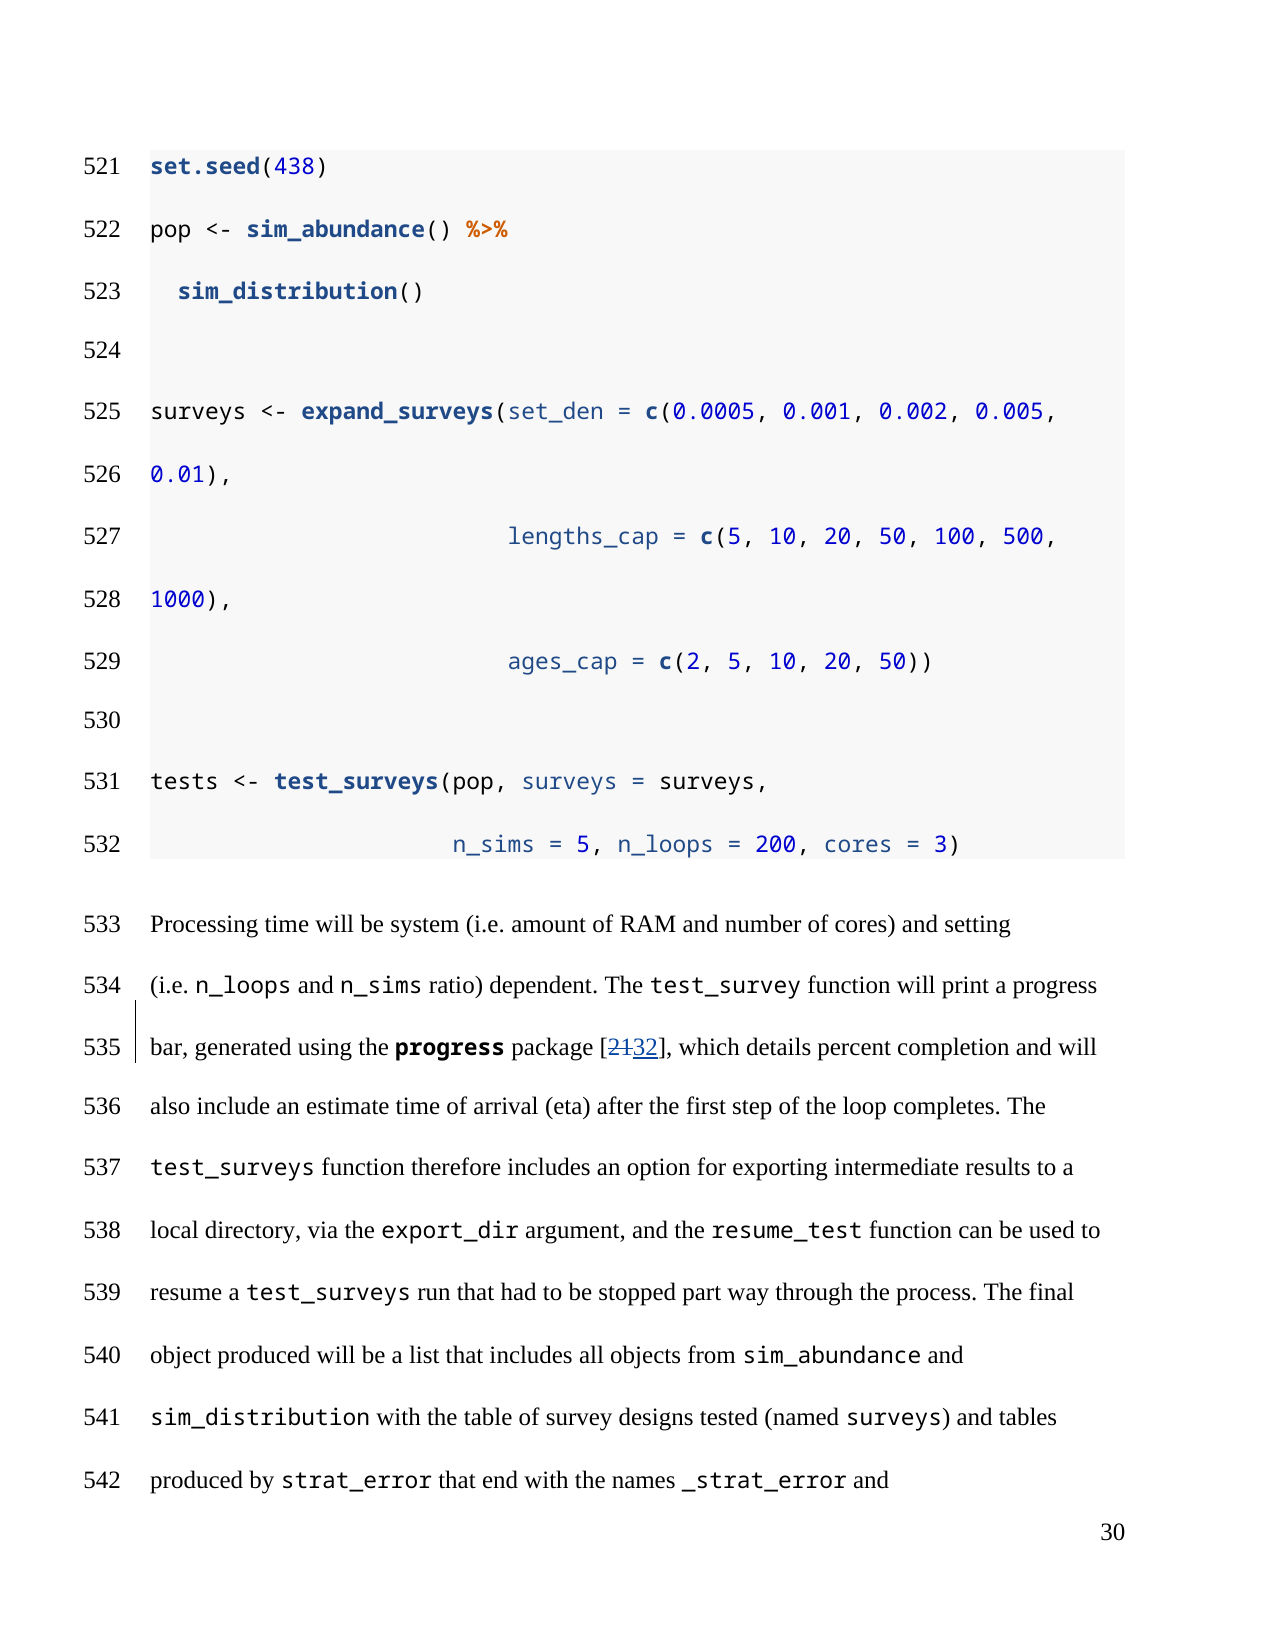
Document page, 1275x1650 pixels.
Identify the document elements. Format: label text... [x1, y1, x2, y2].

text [150, 909, 1125, 1495]
text set.seed(438) pop <- sim_abundance() %>% sim_distribution() surveys <- expand_surveys(set_den = c(0.0005, 0.001, 0.002, 0.005, 0.01), lengths_cap = c(5, 10, 20, 50, 100, 500, 1000), ages_cap = c(2, 5, 10, 20, 50)) tests <- test_surveys(pop, surveys = surveys, n_sims = 5, n_loops = 200, cores = 3) [150, 150, 1125, 859]
